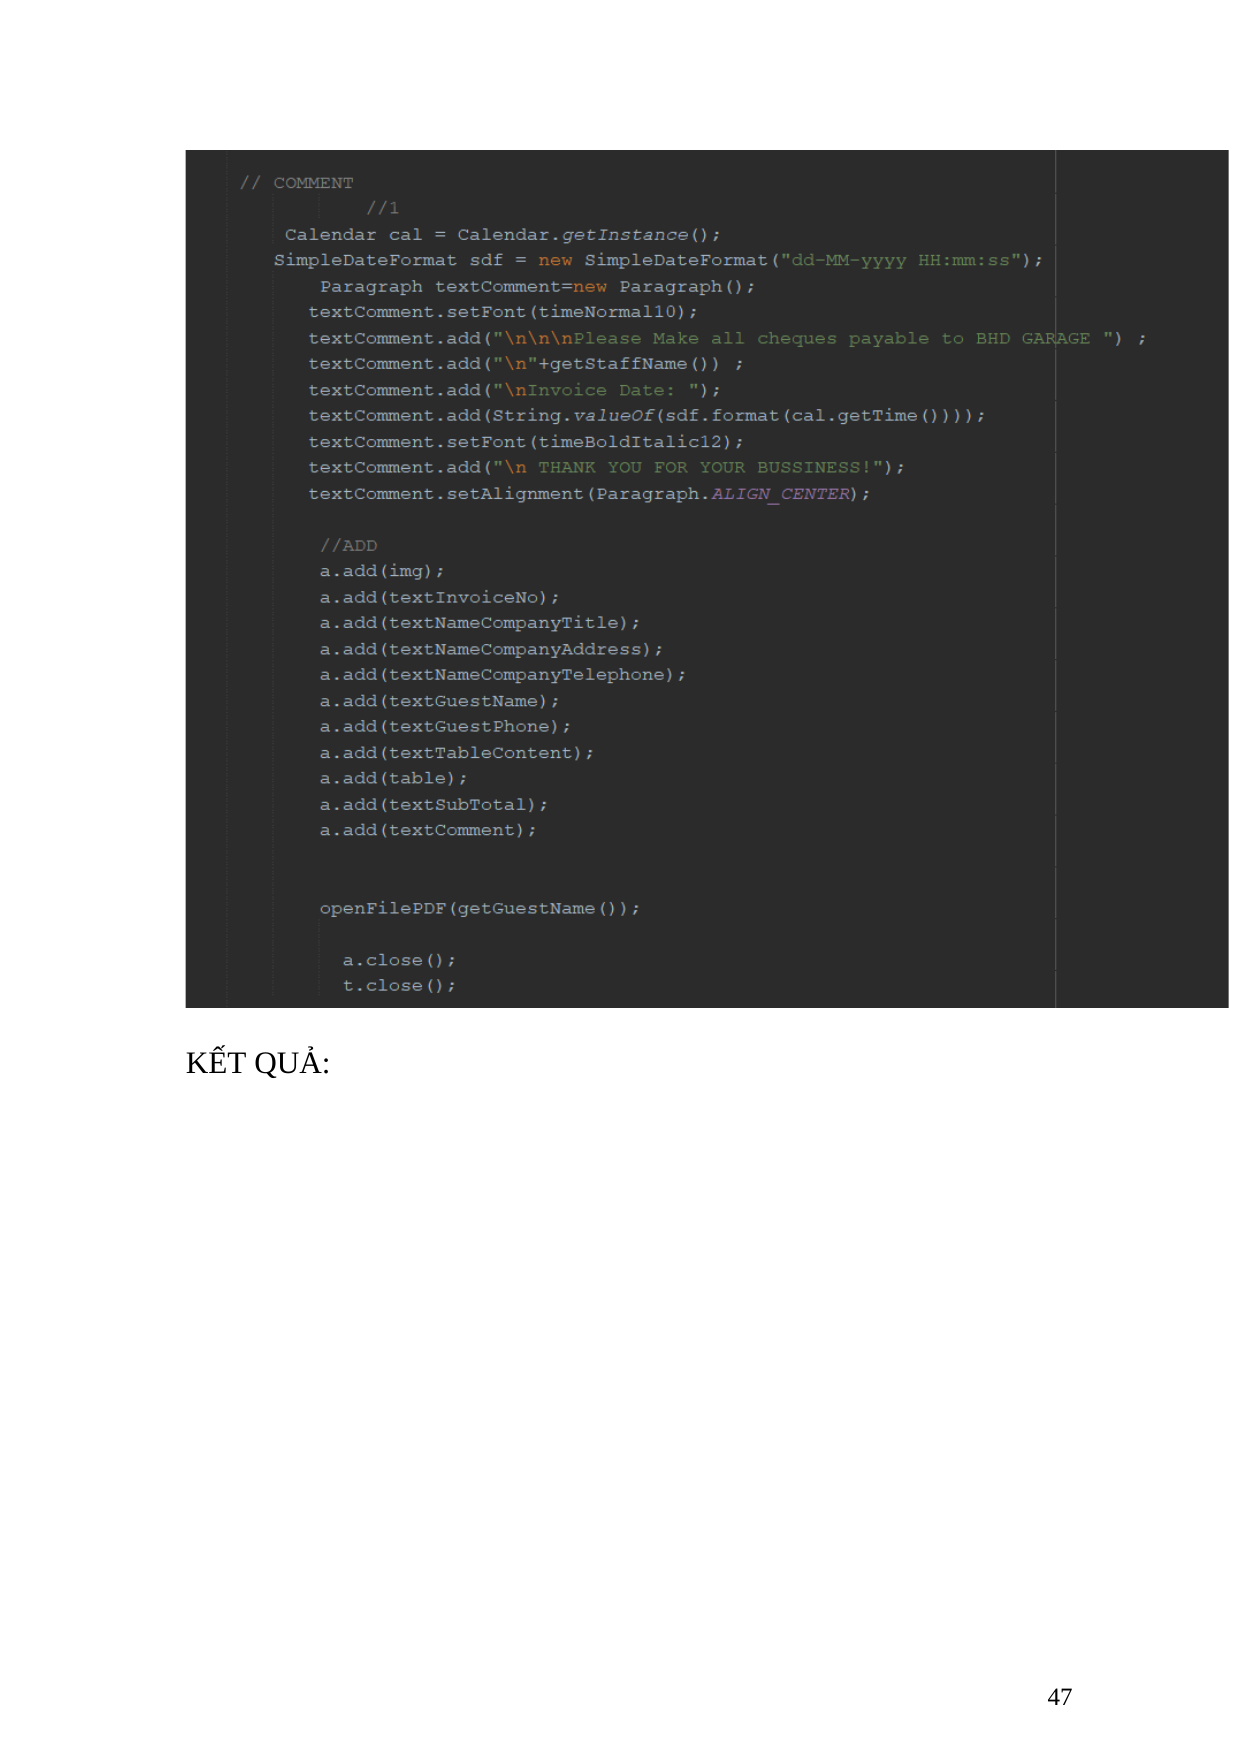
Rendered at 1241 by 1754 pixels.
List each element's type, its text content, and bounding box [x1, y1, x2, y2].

list KẾT QUẢ: [186, 1044, 1143, 1080]
picture [185, 150, 1229, 1008]
